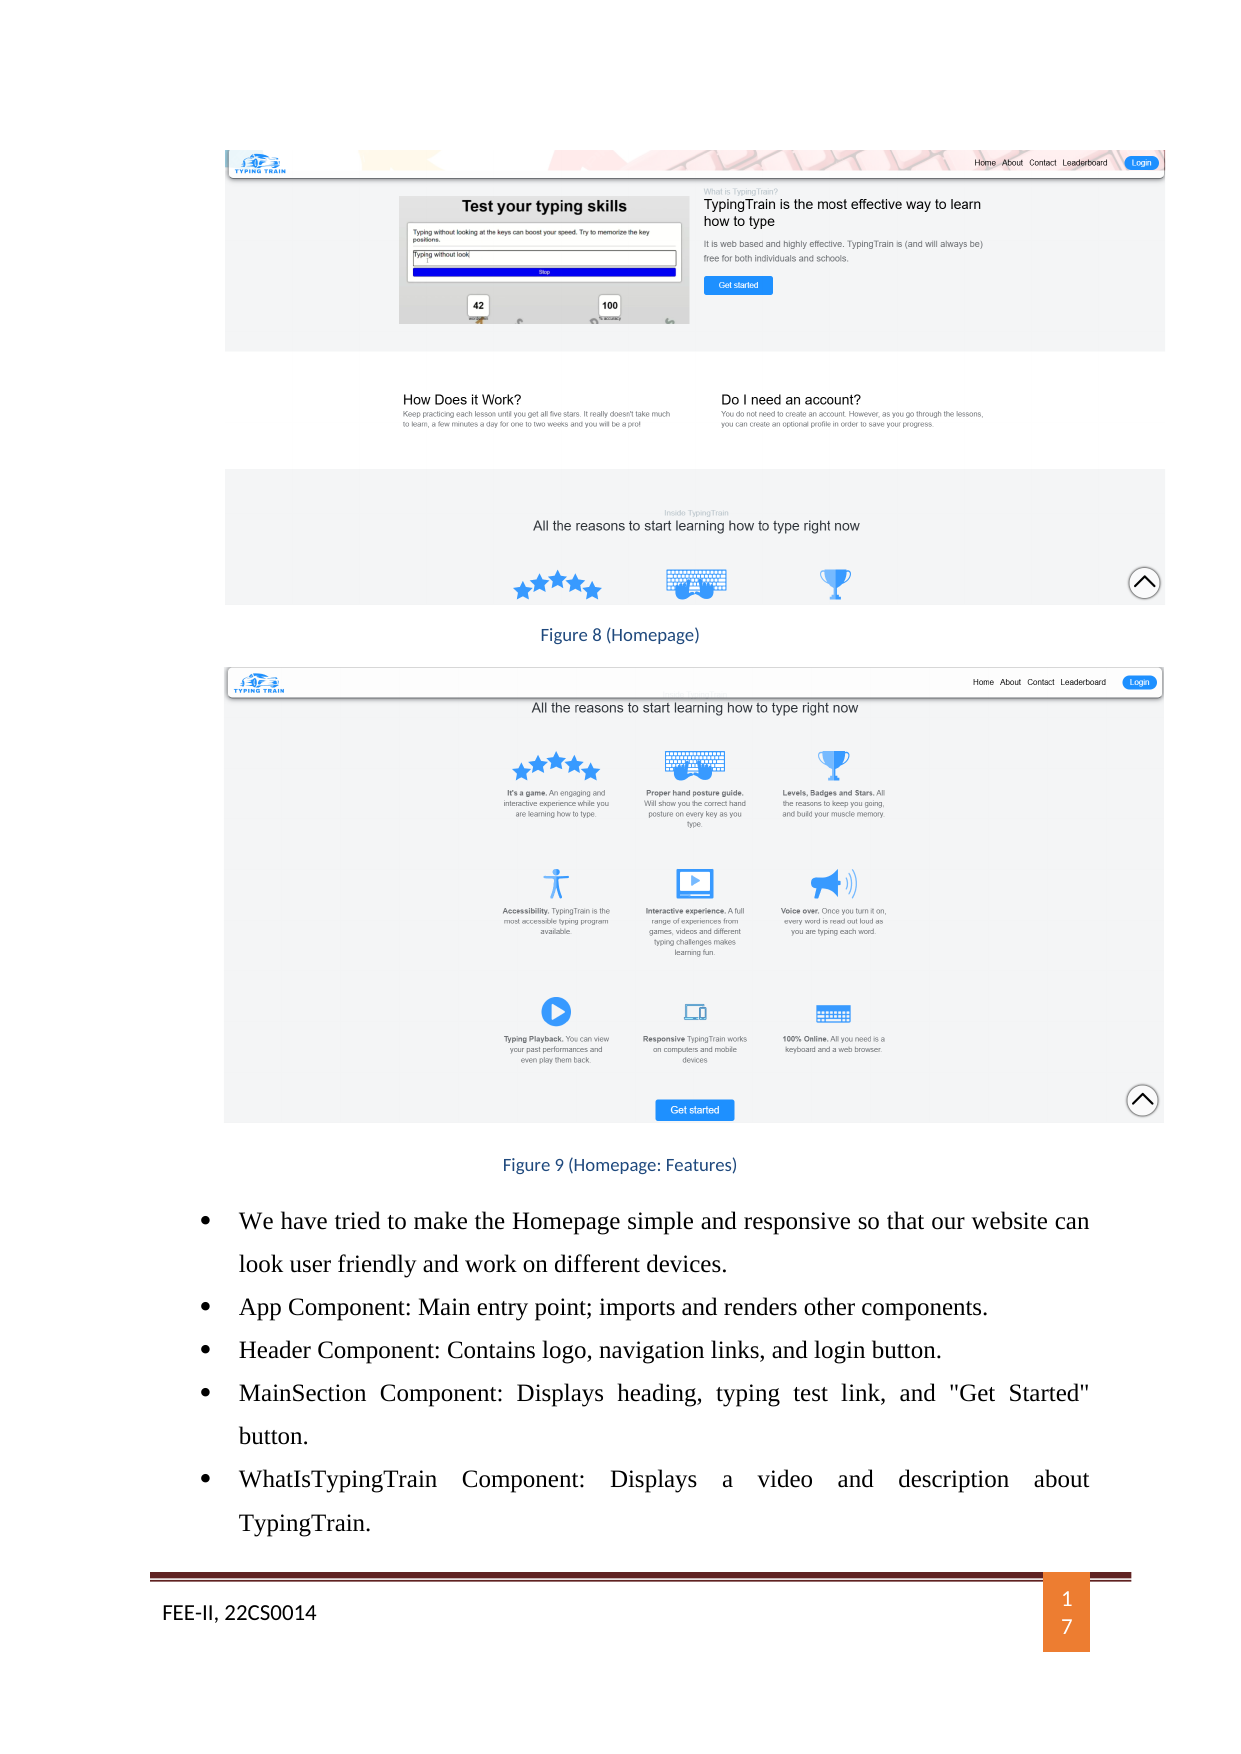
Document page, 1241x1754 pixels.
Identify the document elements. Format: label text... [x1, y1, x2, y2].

picture [225, 150, 1166, 605]
list We have tried to make the Homepage simple and responsive so that our website can look user friendly and work on different devices. [201, 1206, 1090, 1278]
list Header Component: Contains logo, navigation links, and login button. [201, 1335, 1090, 1364]
list MainSection Component: Displays heading, typing test link, and "Get Started" button. [201, 1378, 1090, 1450]
list WhatIsTypingTrain Component: Displays a video and description about TypingTrain. [201, 1464, 1090, 1536]
text Figure 8 (Homepage) [150, 623, 1090, 646]
picture [223, 667, 1164, 1123]
list App Component: Main entry point; imports and renders other components. [201, 1292, 1090, 1321]
text Figure 9 (Homepage: Features) [150, 1154, 1090, 1177]
